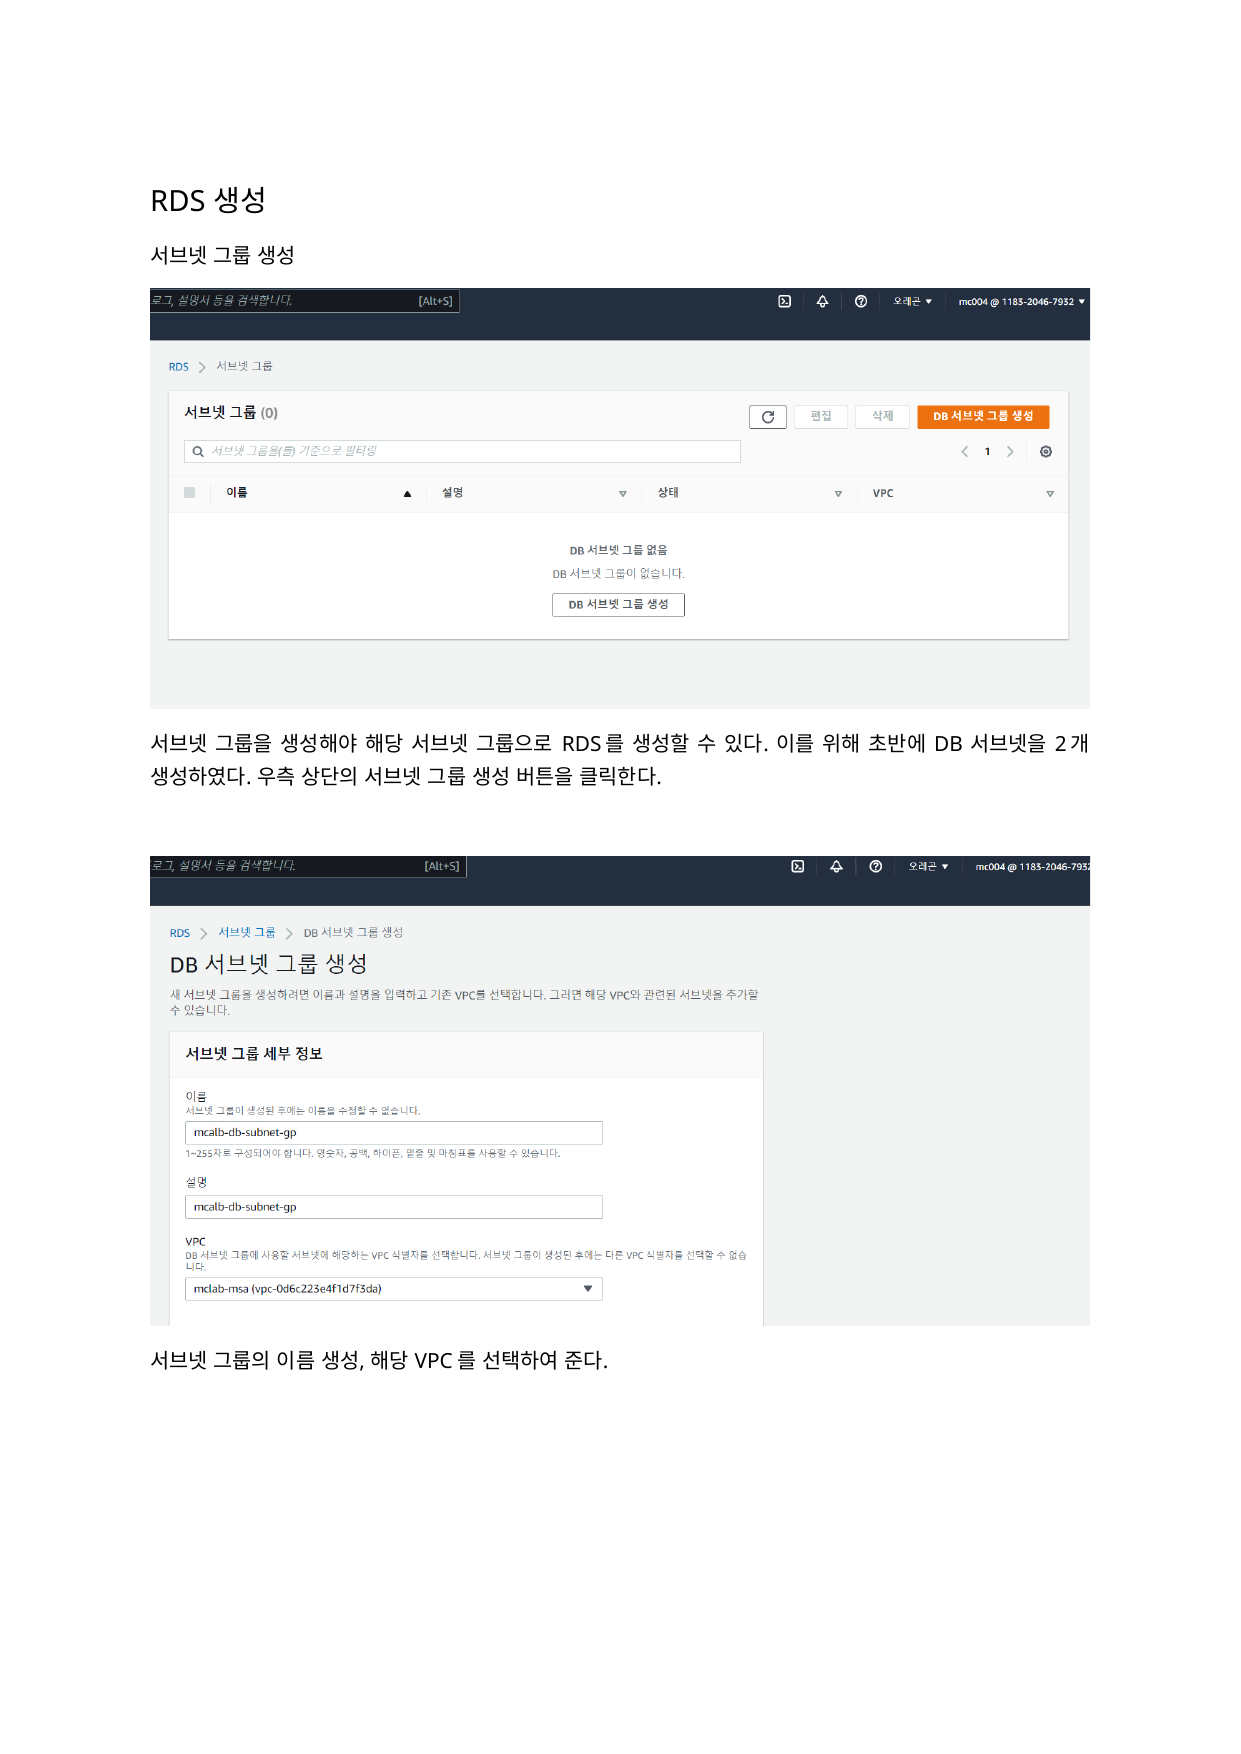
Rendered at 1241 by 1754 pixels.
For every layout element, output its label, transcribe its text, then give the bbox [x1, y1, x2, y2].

subtitle 서브넷 그룹 생성 [150, 239, 1090, 270]
text 서브넷 그룹의 이름 생성, 해당 VPC를 선택하여 준다. [150, 1345, 1090, 1375]
text 서브넷 그룹을 생성해야 해당 서브넷 그룹으로 RDS를 생성할 수 있다. 이를 위해 초반에 DB 서브넷을 2개 생성하였다. 우측 상단의 서브넷 그룹 생성 버튼을 클릭한다. [150, 727, 1090, 790]
picture [150, 288, 1091, 709]
subtitle RDS 생성 [150, 177, 1090, 219]
picture [150, 856, 1091, 1326]
